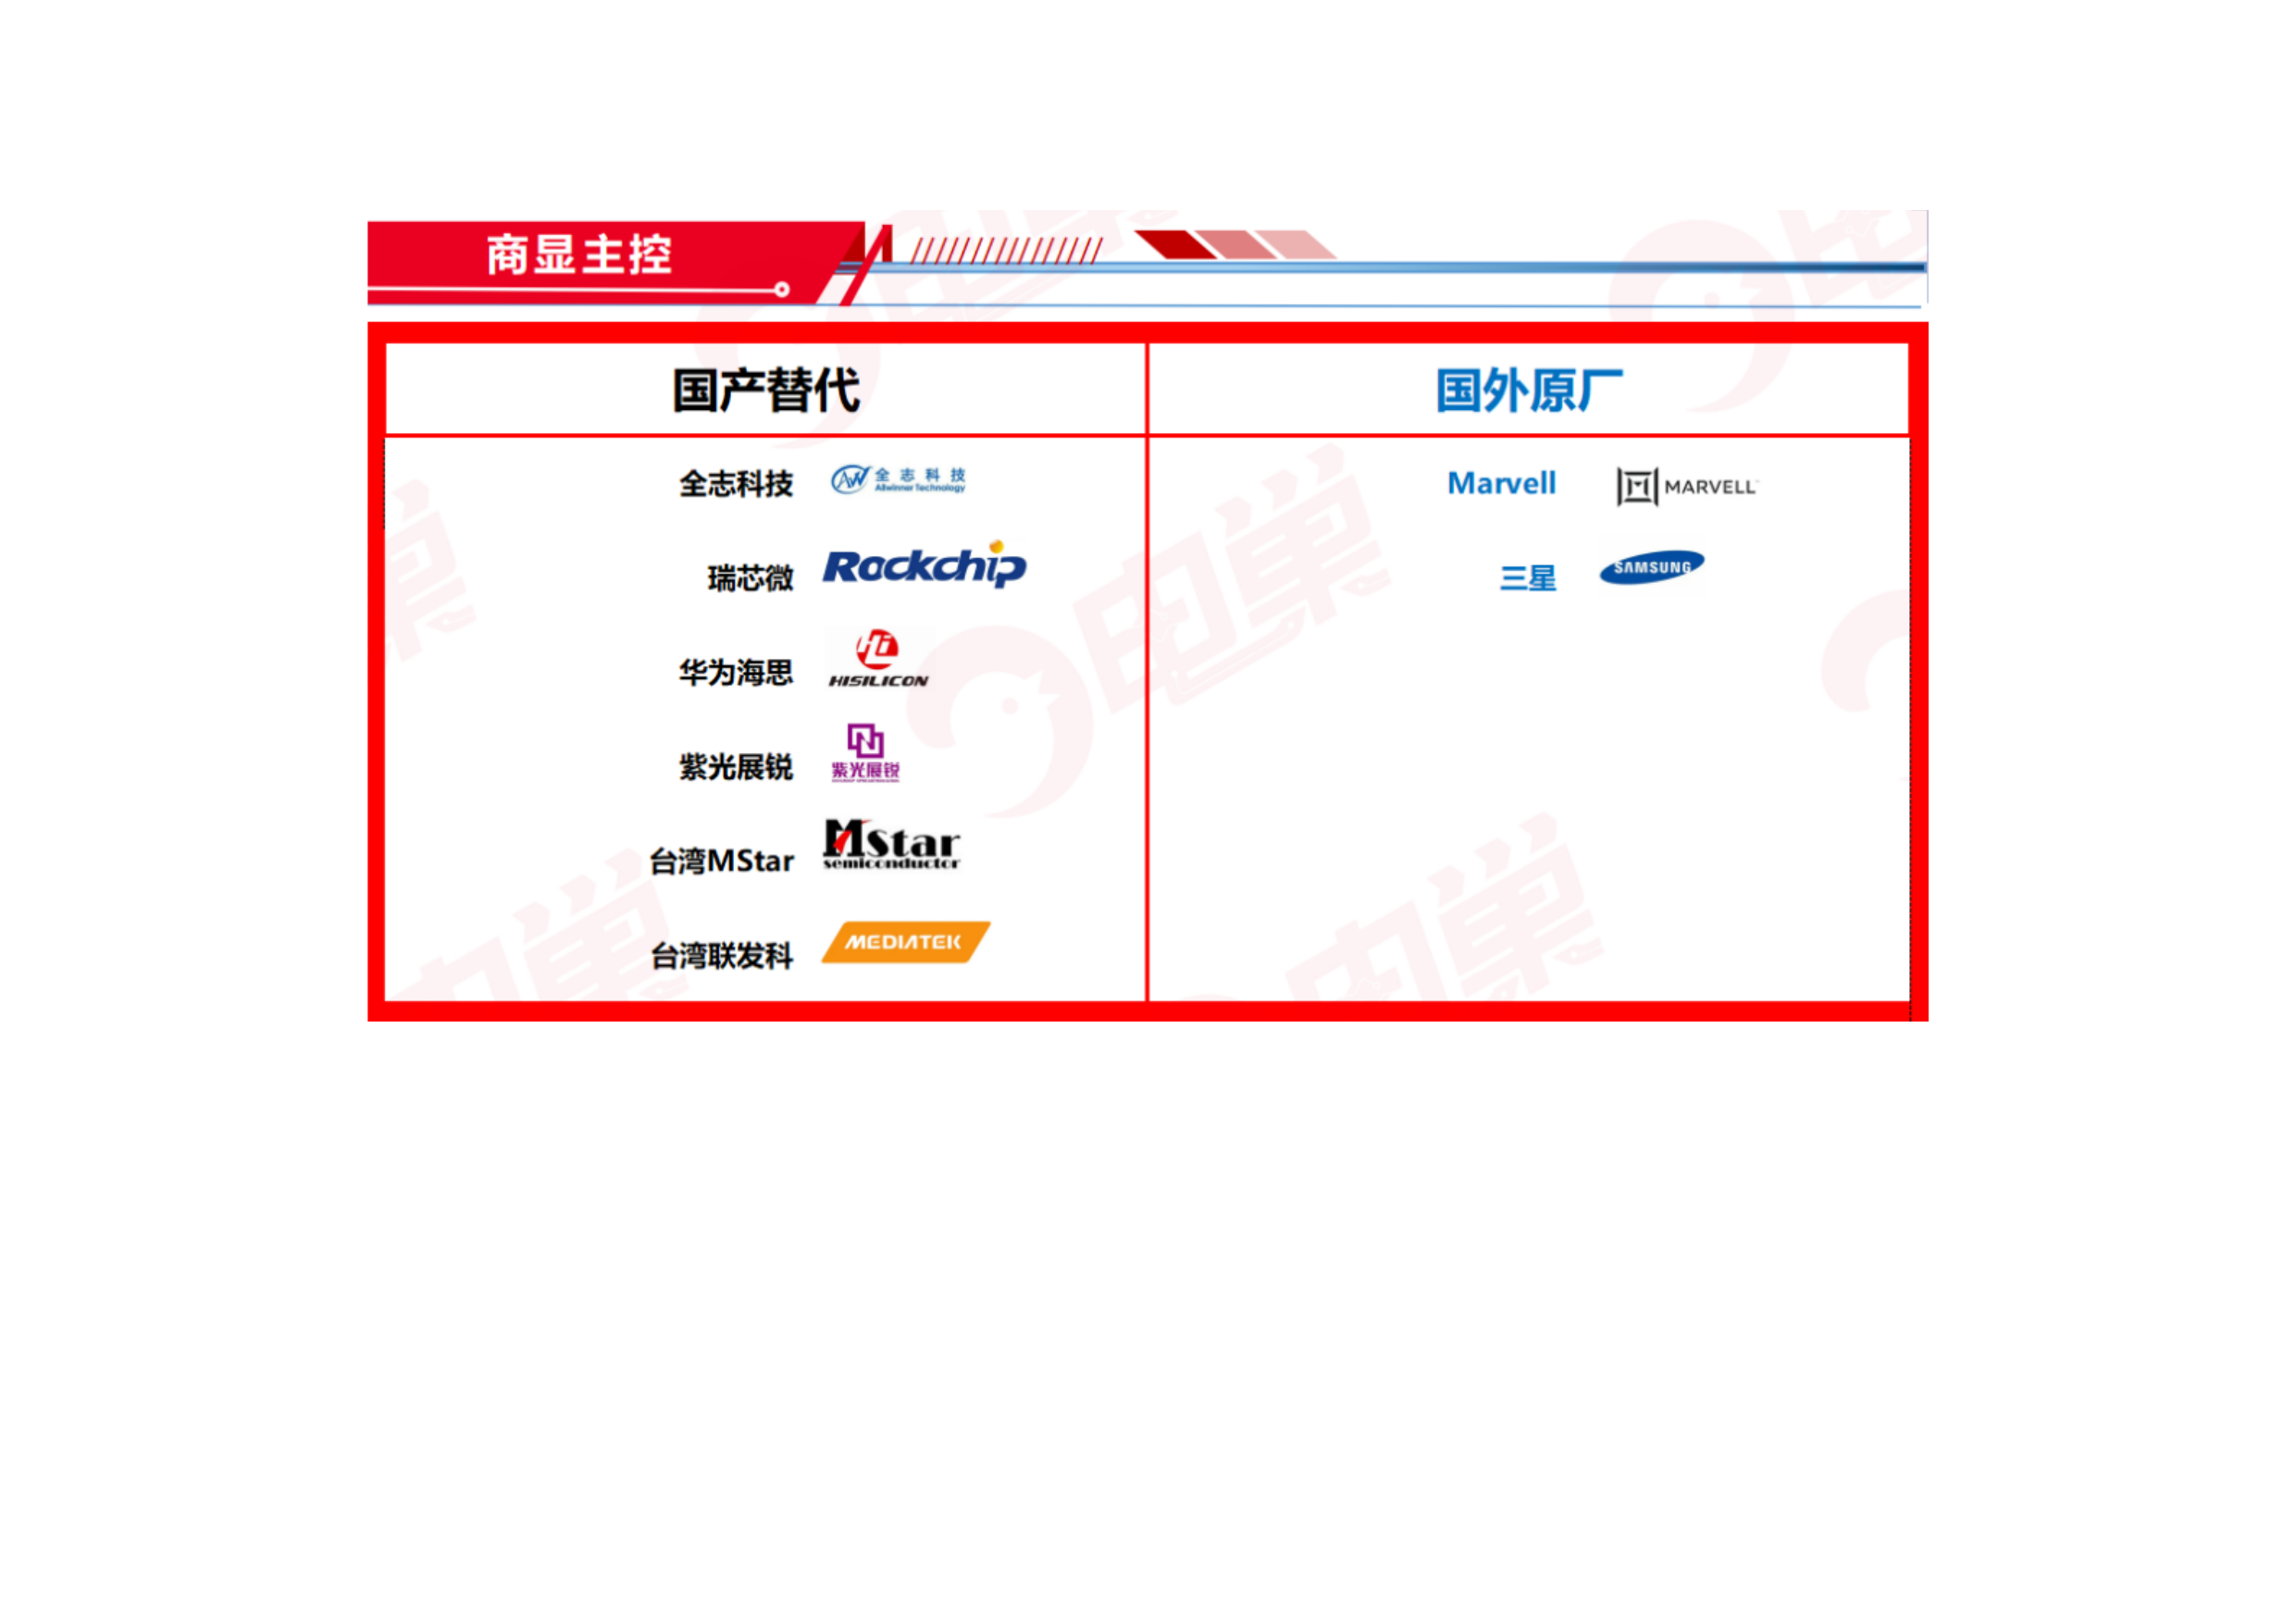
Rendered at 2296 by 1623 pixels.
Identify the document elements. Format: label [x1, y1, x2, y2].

picture [366, 210, 1929, 1022]
